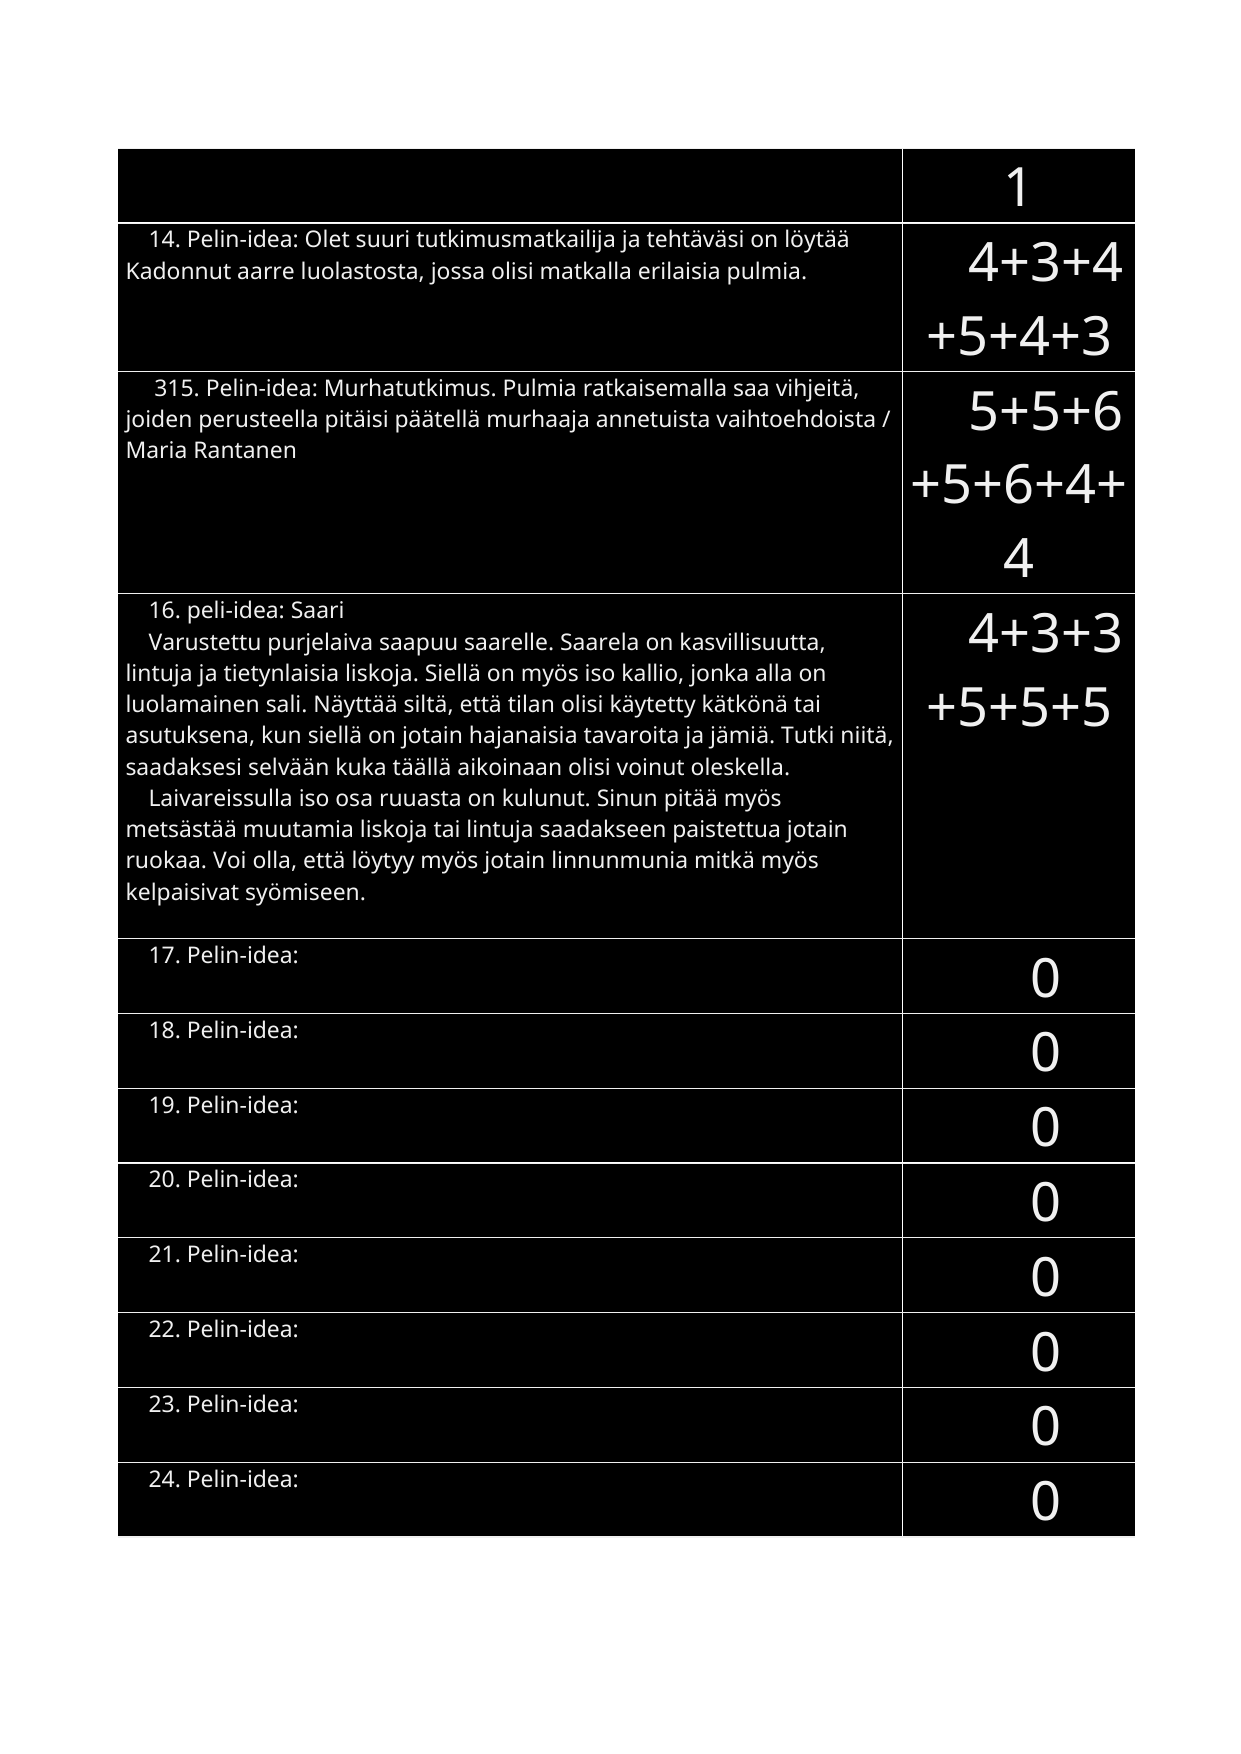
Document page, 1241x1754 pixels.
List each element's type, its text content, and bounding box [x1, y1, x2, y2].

table_cell 16. peli-idea: Saari Varustettu purjelaiva saapuu saarelle. Saarela on kasvillisuutta, lintuja ja tietynlaisia liskoja. Siellä on myös iso kallio, jonka alla on luolamainen sali. Näyttää siltä, että tilan olisi käytetty kätkönä tai asutuksena, kun siellä on jotain hajanaisia tavaroita ja jämiä. Tutki niitä, saadaksesi selvään kuka täällä aikoinaan olisi voinut oleskella. Laivareissulla iso osa ruuasta on kulunut. Sinun pitää myös metsästää muutamia liskoja tai lintuja saadakseen paistettua jotain ruokaa. Voi olla, että löytyy myös jotain linnunmunia mitkä myös kelpaisivat syömiseen. [118, 594, 902, 938]
table_cell 21. Pelin-idea: [118, 1238, 902, 1312]
table_cell 20. Pelin-idea: [118, 1164, 902, 1237]
table_cell 4+3+3+5+5+5 [903, 594, 1135, 938]
table_cell 0 [903, 1089, 1135, 1162]
table_cell 0 [903, 1313, 1135, 1387]
table_cell 17. Pelin-idea: [118, 939, 902, 1013]
table_cell 5+5+6+5+6+4+4 [903, 372, 1135, 593]
table_cell 23. Pelin-idea: [118, 1388, 902, 1462]
table_cell 18. Pelin-idea: [118, 1014, 902, 1088]
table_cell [118, 149, 902, 222]
table_cell 14. Pelin-idea: Olet suuri tutkimusmatkailija ja tehtäväsi on löytää Kadonnut aarre luolastosta, jossa olisi matkalla erilaisia pulmia. [118, 224, 902, 371]
table_cell 0 [903, 1164, 1135, 1237]
table_cell 0 [903, 1388, 1135, 1462]
table_cell 4+1+2+3+1+3+1 [903, 149, 1135, 222]
table_cell 0 [903, 1014, 1135, 1088]
table_cell 0 [903, 1238, 1135, 1312]
table_cell 315. Pelin-idea: Murhatutkimus. Pulmia ratkaisemalla saa vihjeitä, joiden perusteella pitäisi päätellä murhaaja annetuista vaihtoehdoista / Maria Rantanen [118, 372, 902, 593]
table_cell 22. Pelin-idea: [118, 1313, 902, 1387]
table_cell 24. Pelin-idea: [118, 1463, 902, 1536]
table_cell 0 [903, 939, 1135, 1013]
table_cell 19. Pelin-idea: [118, 1089, 902, 1162]
table_cell 4+3+4+5+4+3 [903, 224, 1135, 371]
table_cell 0 [903, 1463, 1135, 1536]
